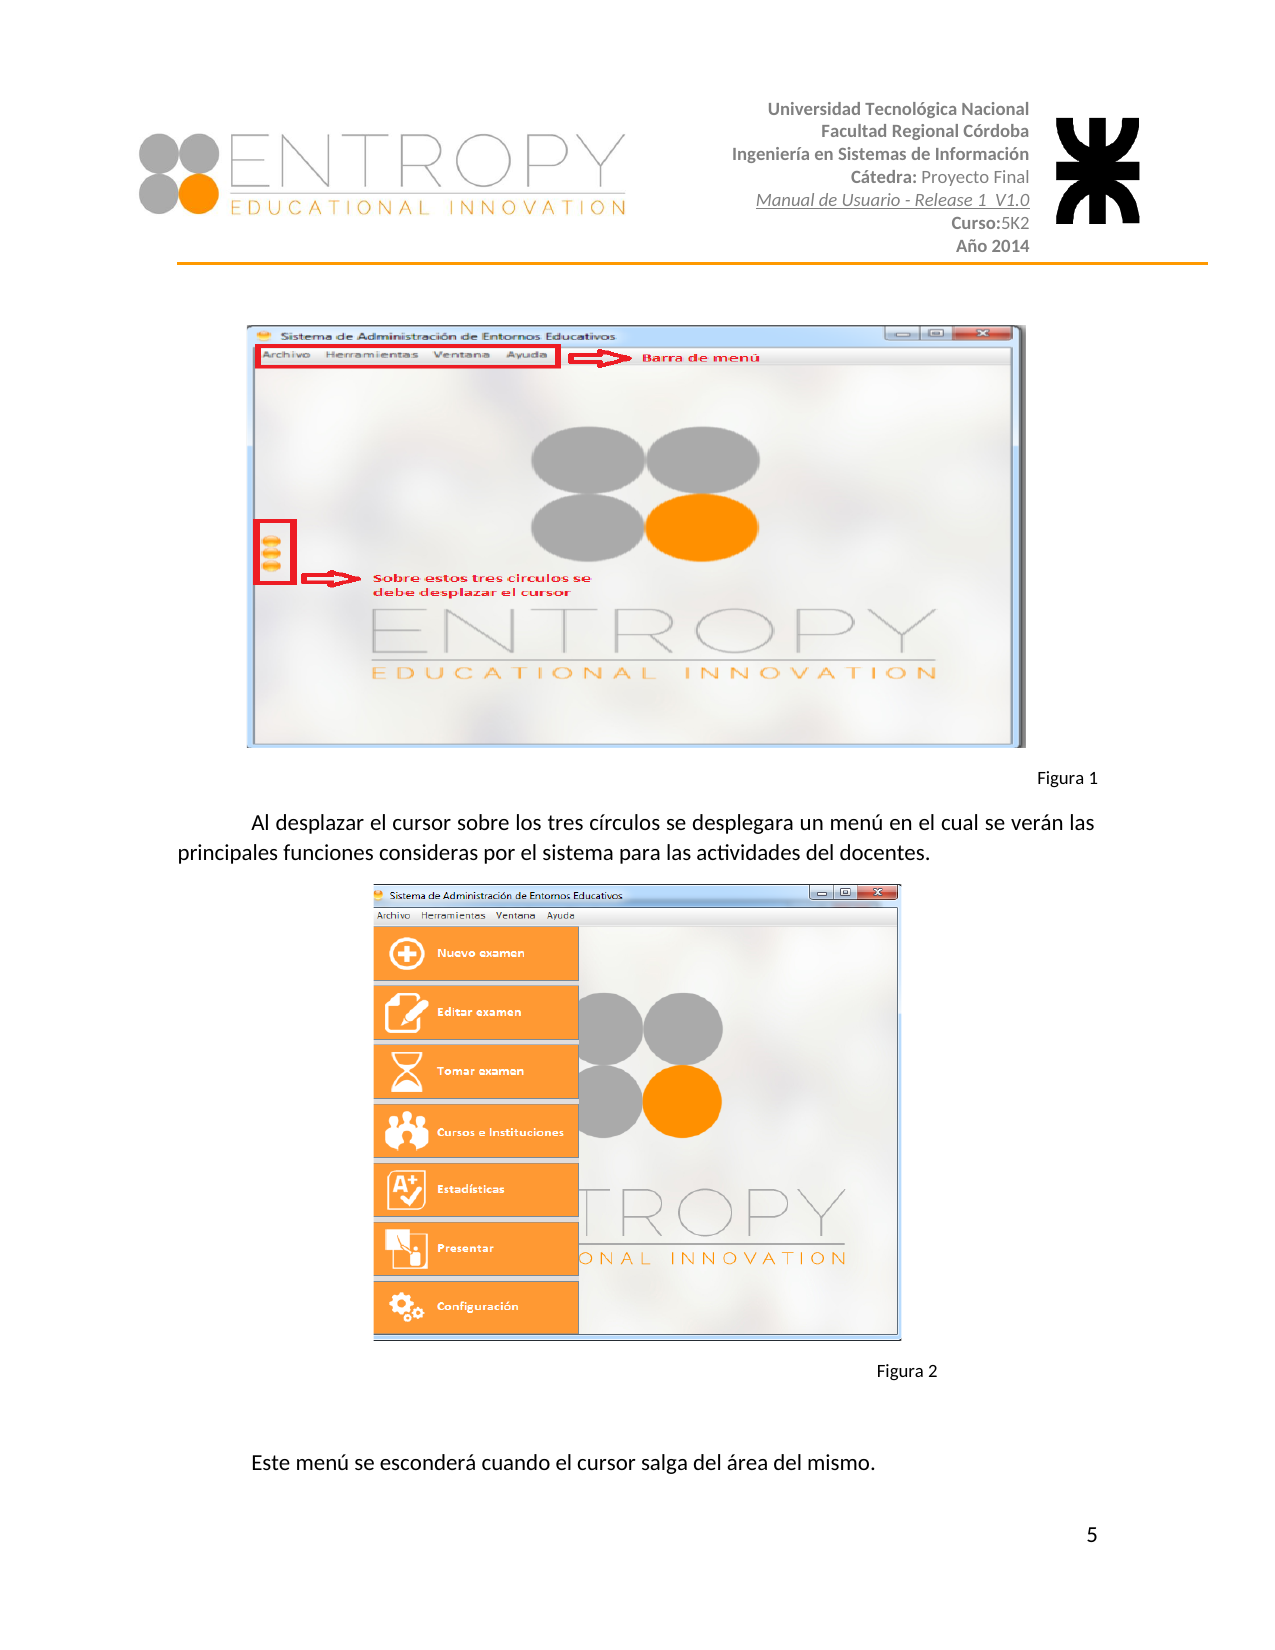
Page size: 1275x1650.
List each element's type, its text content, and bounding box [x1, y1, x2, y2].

picture [246, 325, 1029, 748]
picture [122, 119, 643, 229]
text Figura 1 [177, 766, 1098, 789]
text Al desplazar el cursor sobre los tres círculos se desplegara un menú en el cual se verán las principales funciones consideras por el sistema para las actividades del docentes. [177, 808, 1098, 866]
text Figura 2 [177, 1359, 1098, 1382]
text Este menú se esconderá cuando el cursor salga del área del mismo. [177, 1448, 1098, 1476]
